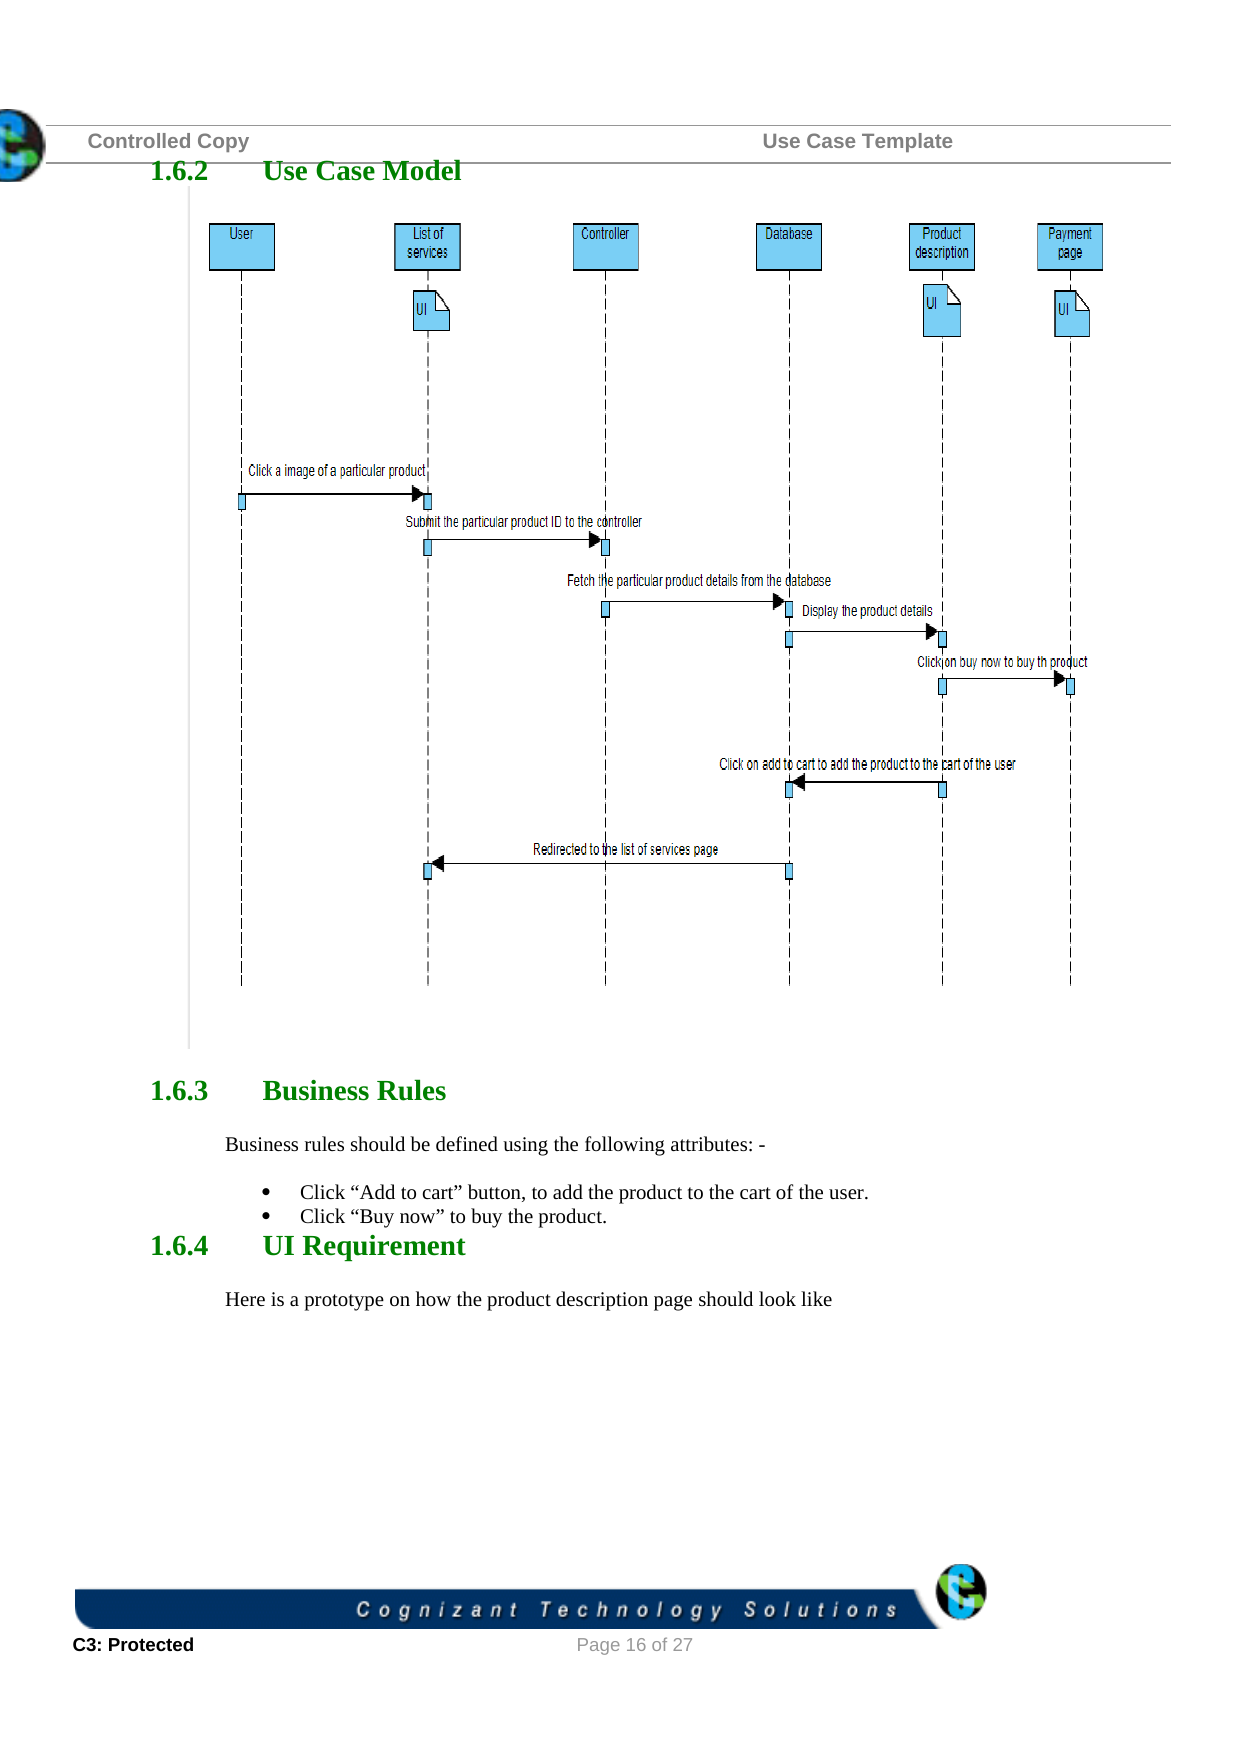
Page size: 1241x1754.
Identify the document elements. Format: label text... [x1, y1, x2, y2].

list Click “Buy now” to buy the product. [262, 1204, 1153, 1228]
text Here is a prototype on how the product description page should look like [225, 1287, 1153, 1311]
picture [0, 109, 46, 182]
subtitle Business Rules [150, 1073, 1165, 1107]
subtitle UI Requirement [150, 1228, 1165, 1262]
picture [187, 186, 1141, 1049]
text Business rules should be defined using the following attributes: - [225, 1132, 1153, 1156]
list Click “Add to cart” button, to add the product to the cart of the user. [262, 1180, 1153, 1204]
picture [75, 1564, 1030, 1629]
